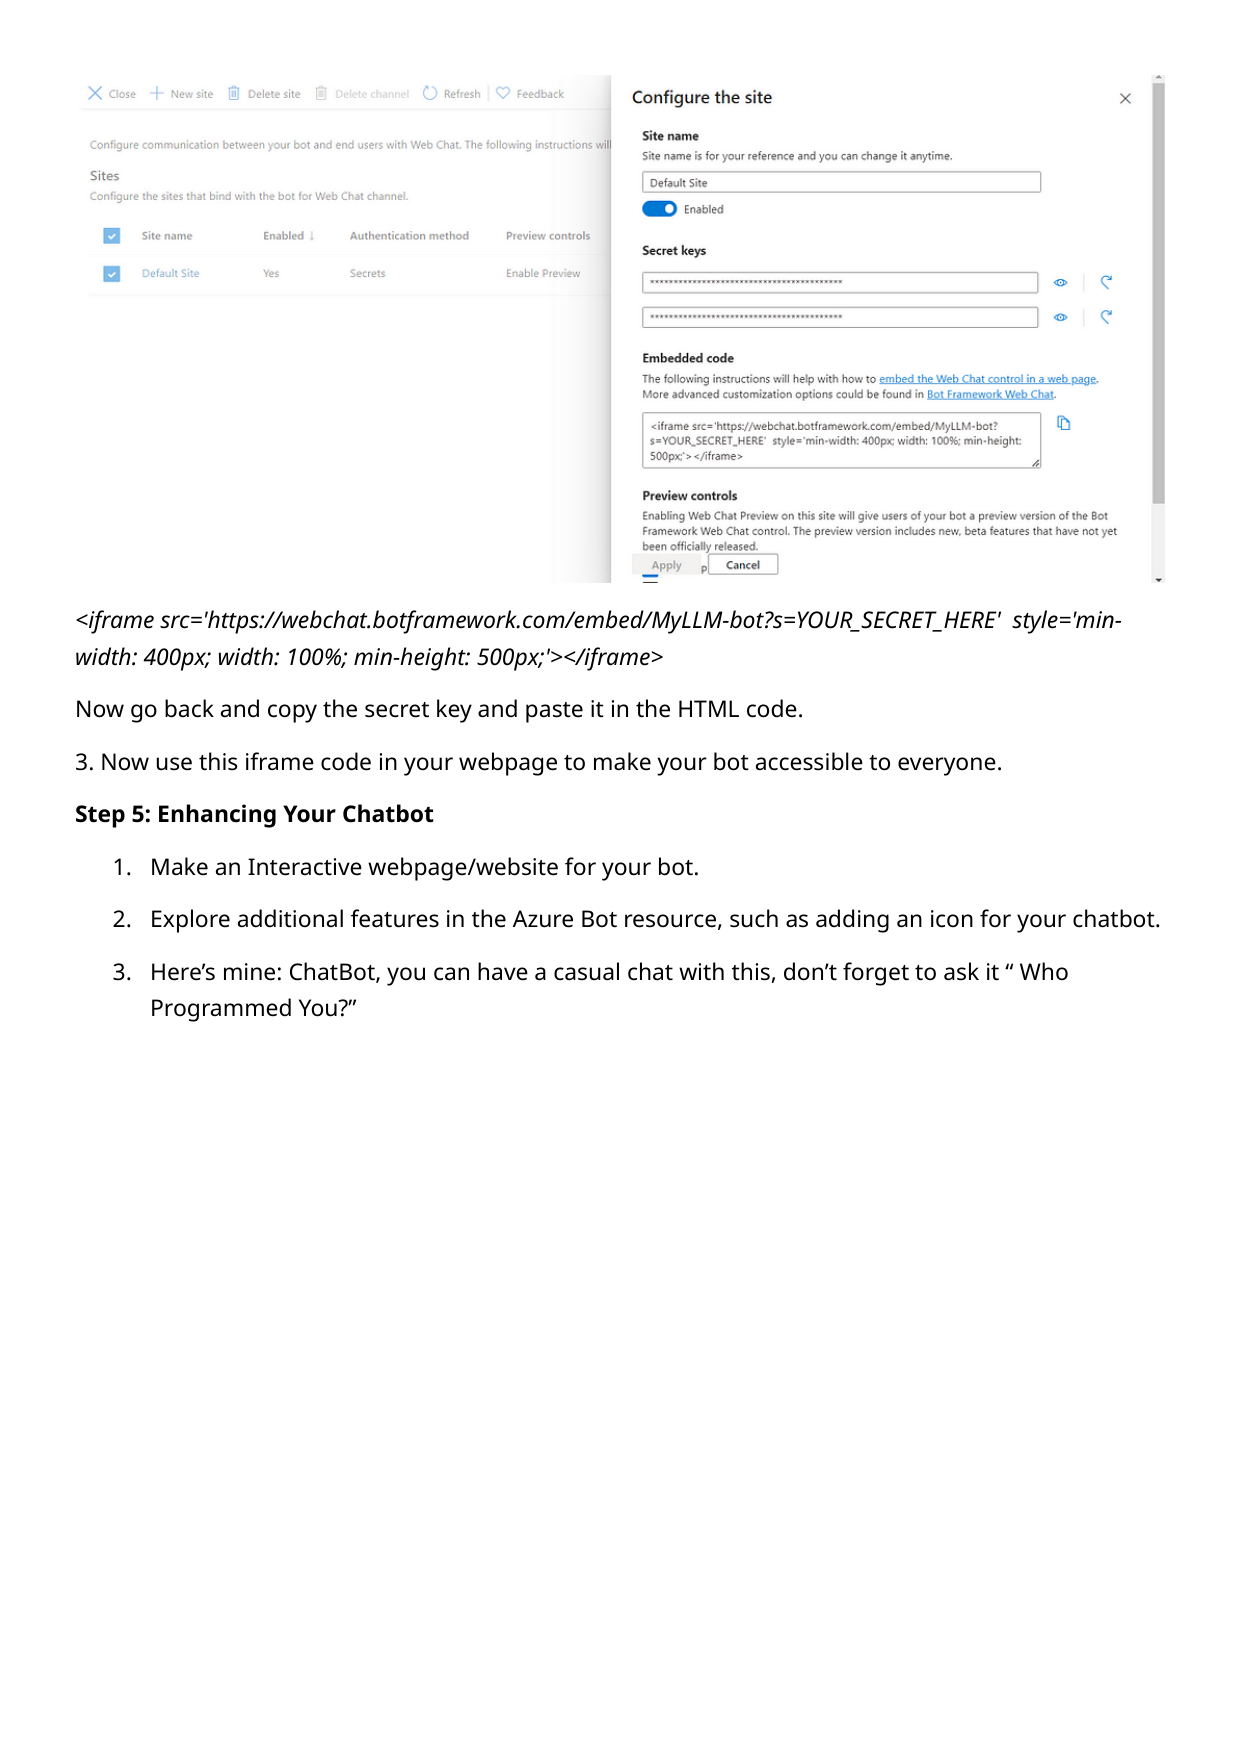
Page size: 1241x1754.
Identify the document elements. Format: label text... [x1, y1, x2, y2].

text <iframe src='https://webchat.botframework.com/embed/MyLLM-bot?s=YOUR_SECRET_HERE' style='min-width: 400px; width: 100%; min-height: 500px;'></iframe> [75, 604, 1165, 672]
list Explore additional features in the Azure Bot resource, such as adding an icon for your chatbot. [112, 903, 1165, 935]
text Step 5: Enhancing Your Chatbot [75, 798, 1165, 829]
list Make an Interactive webpage/website for your bot. [112, 851, 1165, 882]
picture [75, 75, 1166, 583]
list Here’s mine: ChatBot, you can have a casual chat with this, don’t forget to ask it “ Who Programmed You?” [112, 956, 1165, 1023]
text Now go back and copy the secret key and paste it in the HTML code. [75, 693, 1165, 724]
text 3. Now use this iframe code in your webpage to make your bot accessible to everyone. [75, 746, 1165, 777]
